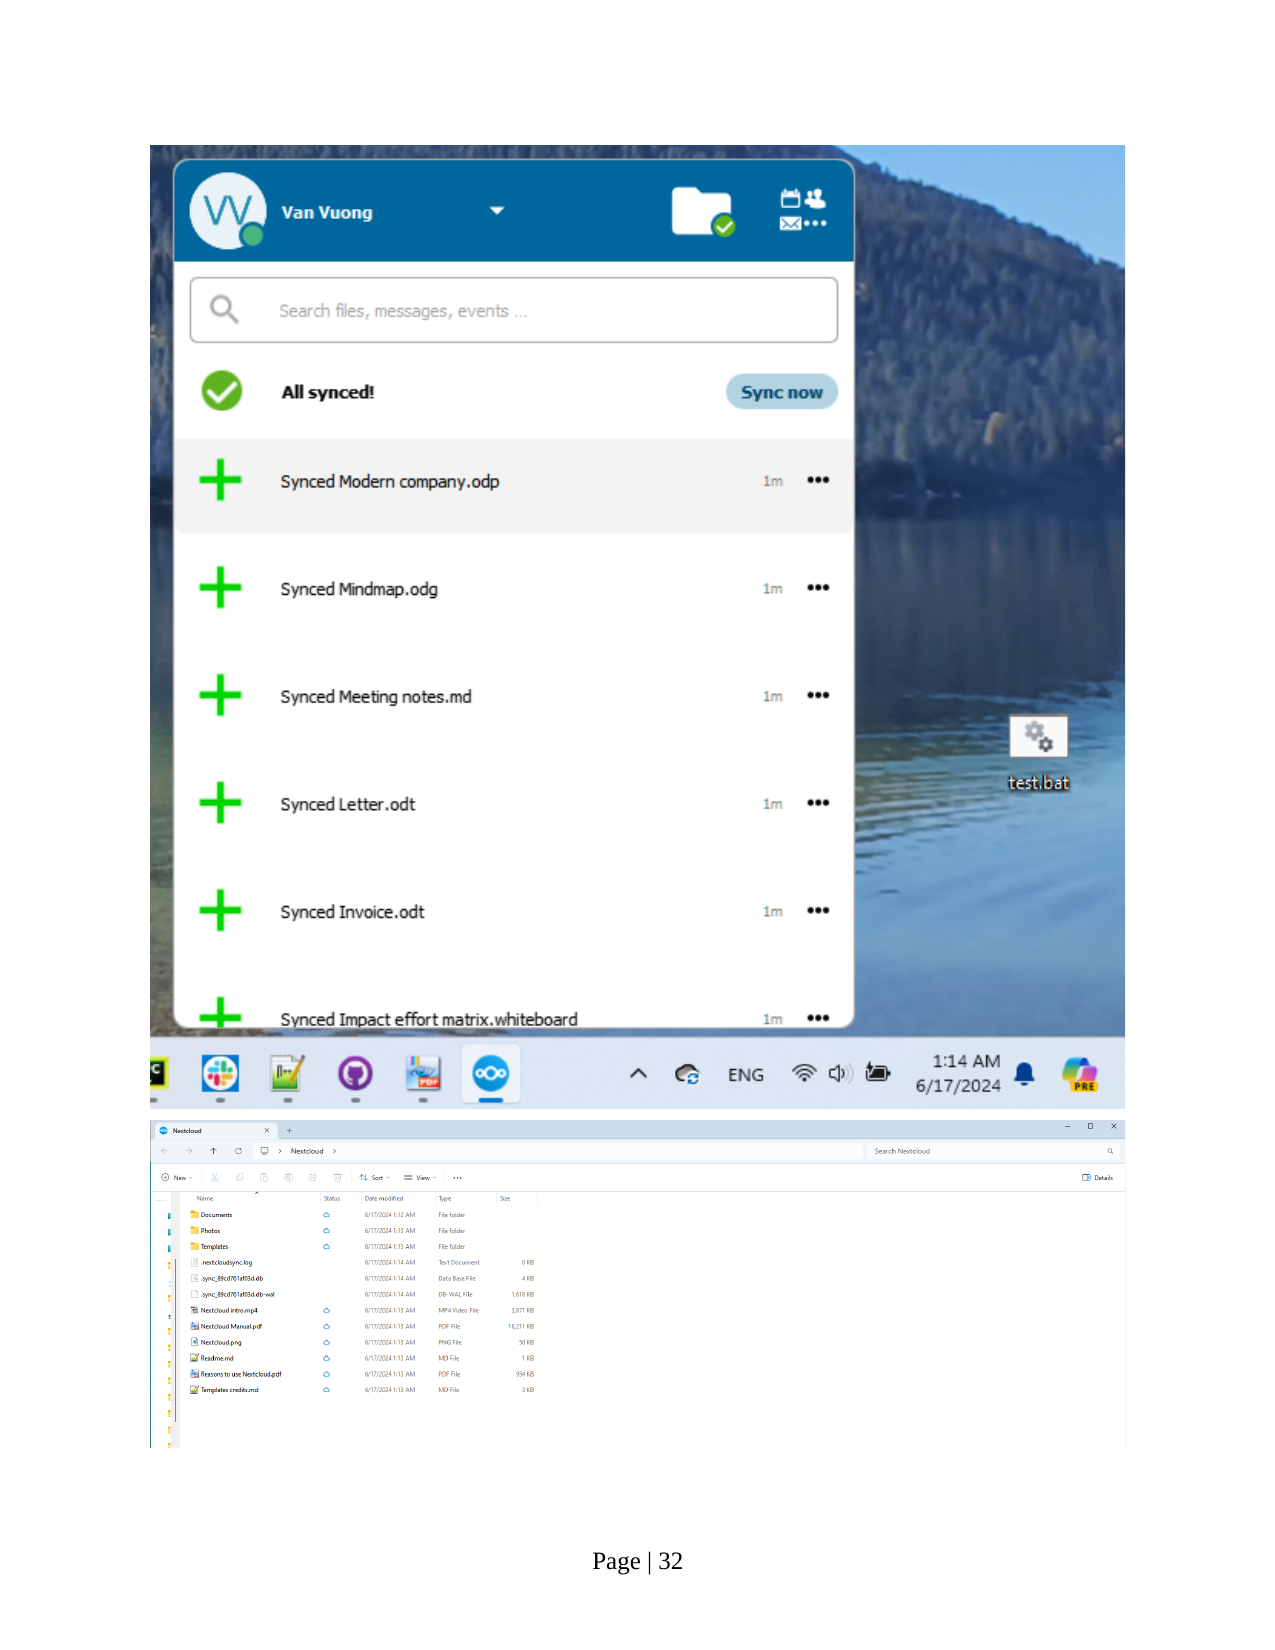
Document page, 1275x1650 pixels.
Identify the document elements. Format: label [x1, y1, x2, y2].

picture [150, 1120, 1125, 1448]
picture [150, 145, 1125, 1109]
